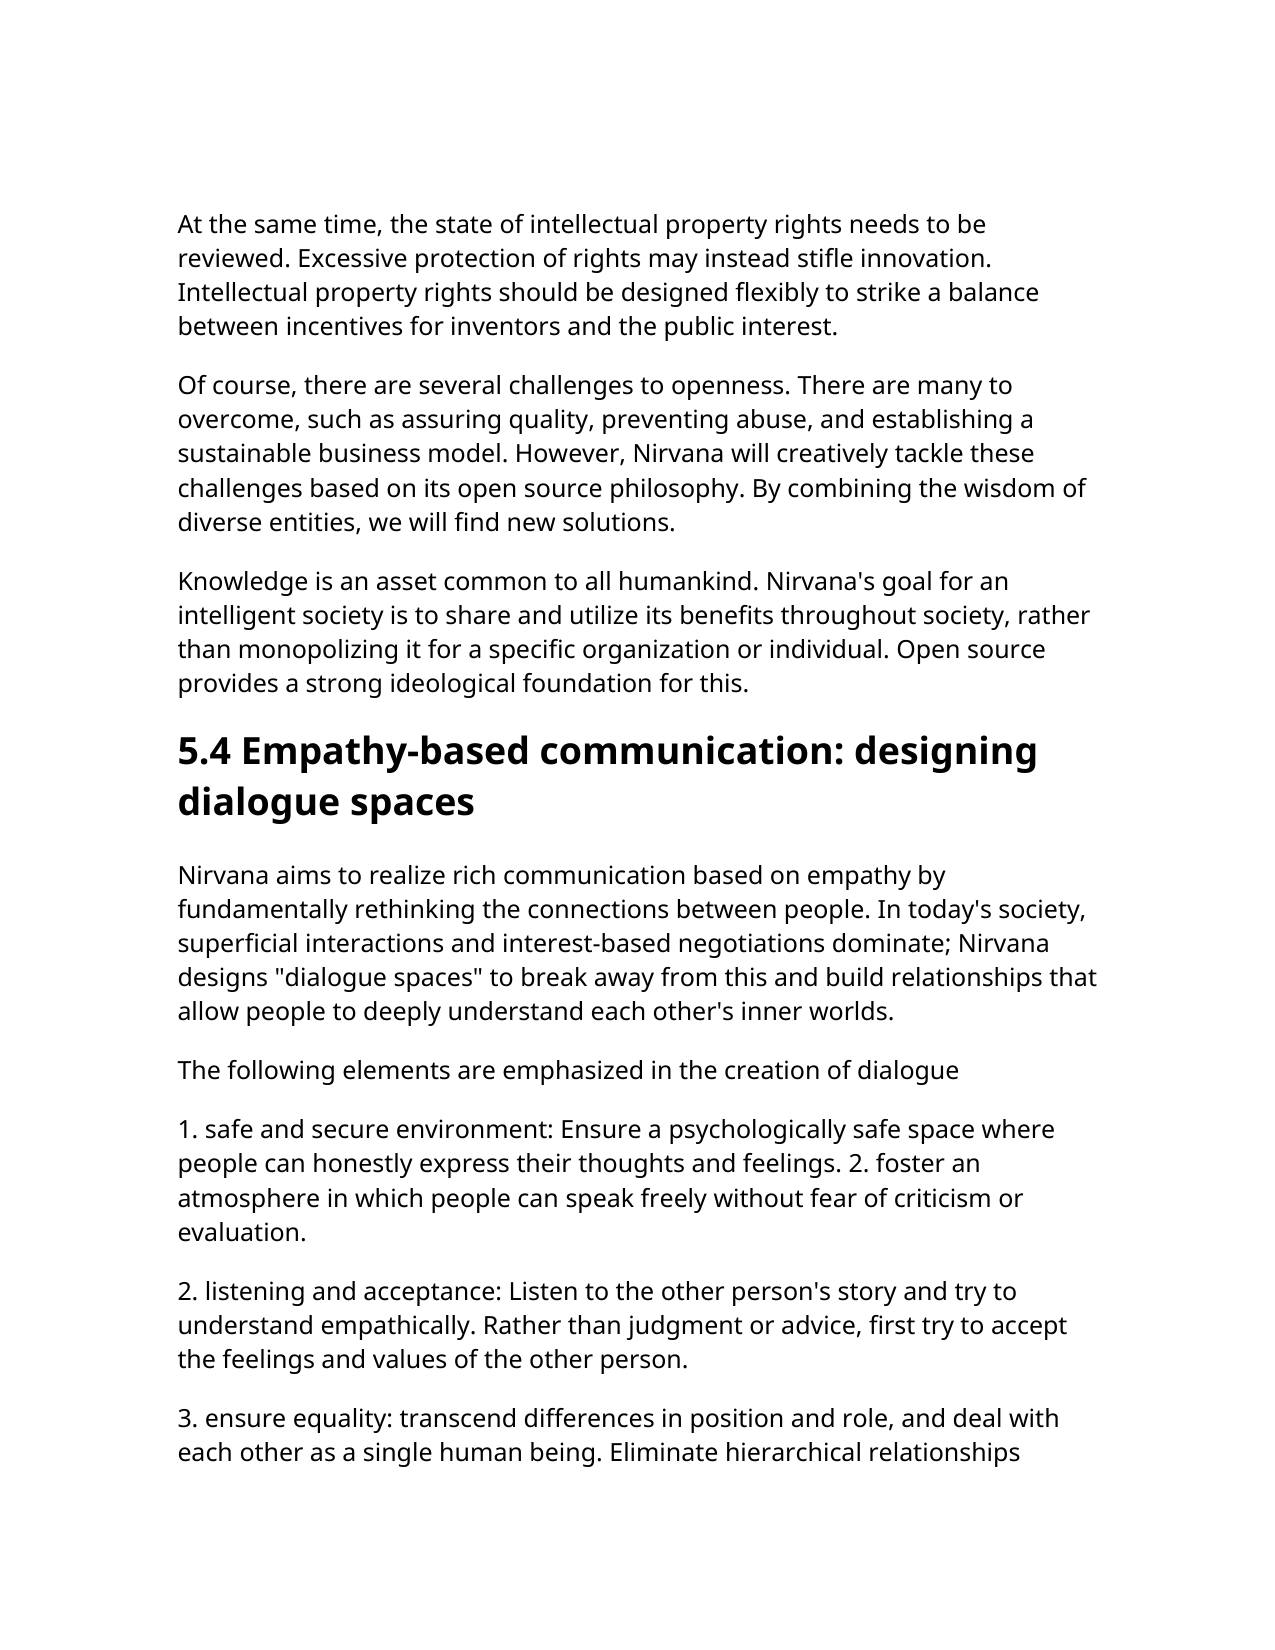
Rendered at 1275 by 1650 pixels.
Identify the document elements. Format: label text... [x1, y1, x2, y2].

text At the same time, the state of intellectual property rights needs to be reviewed. Excessive protection of rights may instead stifle innovation. Intellectual property rights should be designed flexibly to strike a balance between incentives for inventors and the public interest. [177, 207, 1098, 343]
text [177, 1401, 1098, 1469]
text Of course, there are several challenges to openness. There are many to overcome, such as assuring quality, preventing abuse, and establishing a sustainable business model. However, Nirvana will creatively tackle these challenges based on its open source philosophy. By combining the wisdom of diverse entities, we will find new solutions. [177, 368, 1098, 538]
text Knowledge is an asset common to all humankind. Nirvana's goal for an intelligent society is to share and utilize its benefits throughout society, rather than monopolizing it for a specific organization or individual. Open source provides a strong ideological foundation for this. [177, 563, 1098, 699]
text 5.4 Empathy-based communication: designing dialogue spaces [177, 724, 1098, 827]
text 1. safe and secure environment: Ensure a psychologically safe space where people can honestly express their thoughts and feelings. 2. foster an atmosphere in which people can speak freely without fear of criticism or evaluation. [177, 1112, 1098, 1248]
text Nirvana aims to realize rich communication based on empathy by fundamentally rethinking the connections between people. In today's society, superficial interactions and interest-based negotiations dominate; Nirvana designs "dialogue spaces" to break away from this and build relationships that allow people to deeply understand each other's inner worlds. [177, 858, 1098, 1028]
text 2. listening and acceptance: Listen to the other person's story and try to understand empathically. Rather than judgment or advice, first try to accept the feelings and values of the other person. [177, 1273, 1098, 1376]
text The following elements are emphasized in the creation of dialogue [177, 1053, 1098, 1087]
